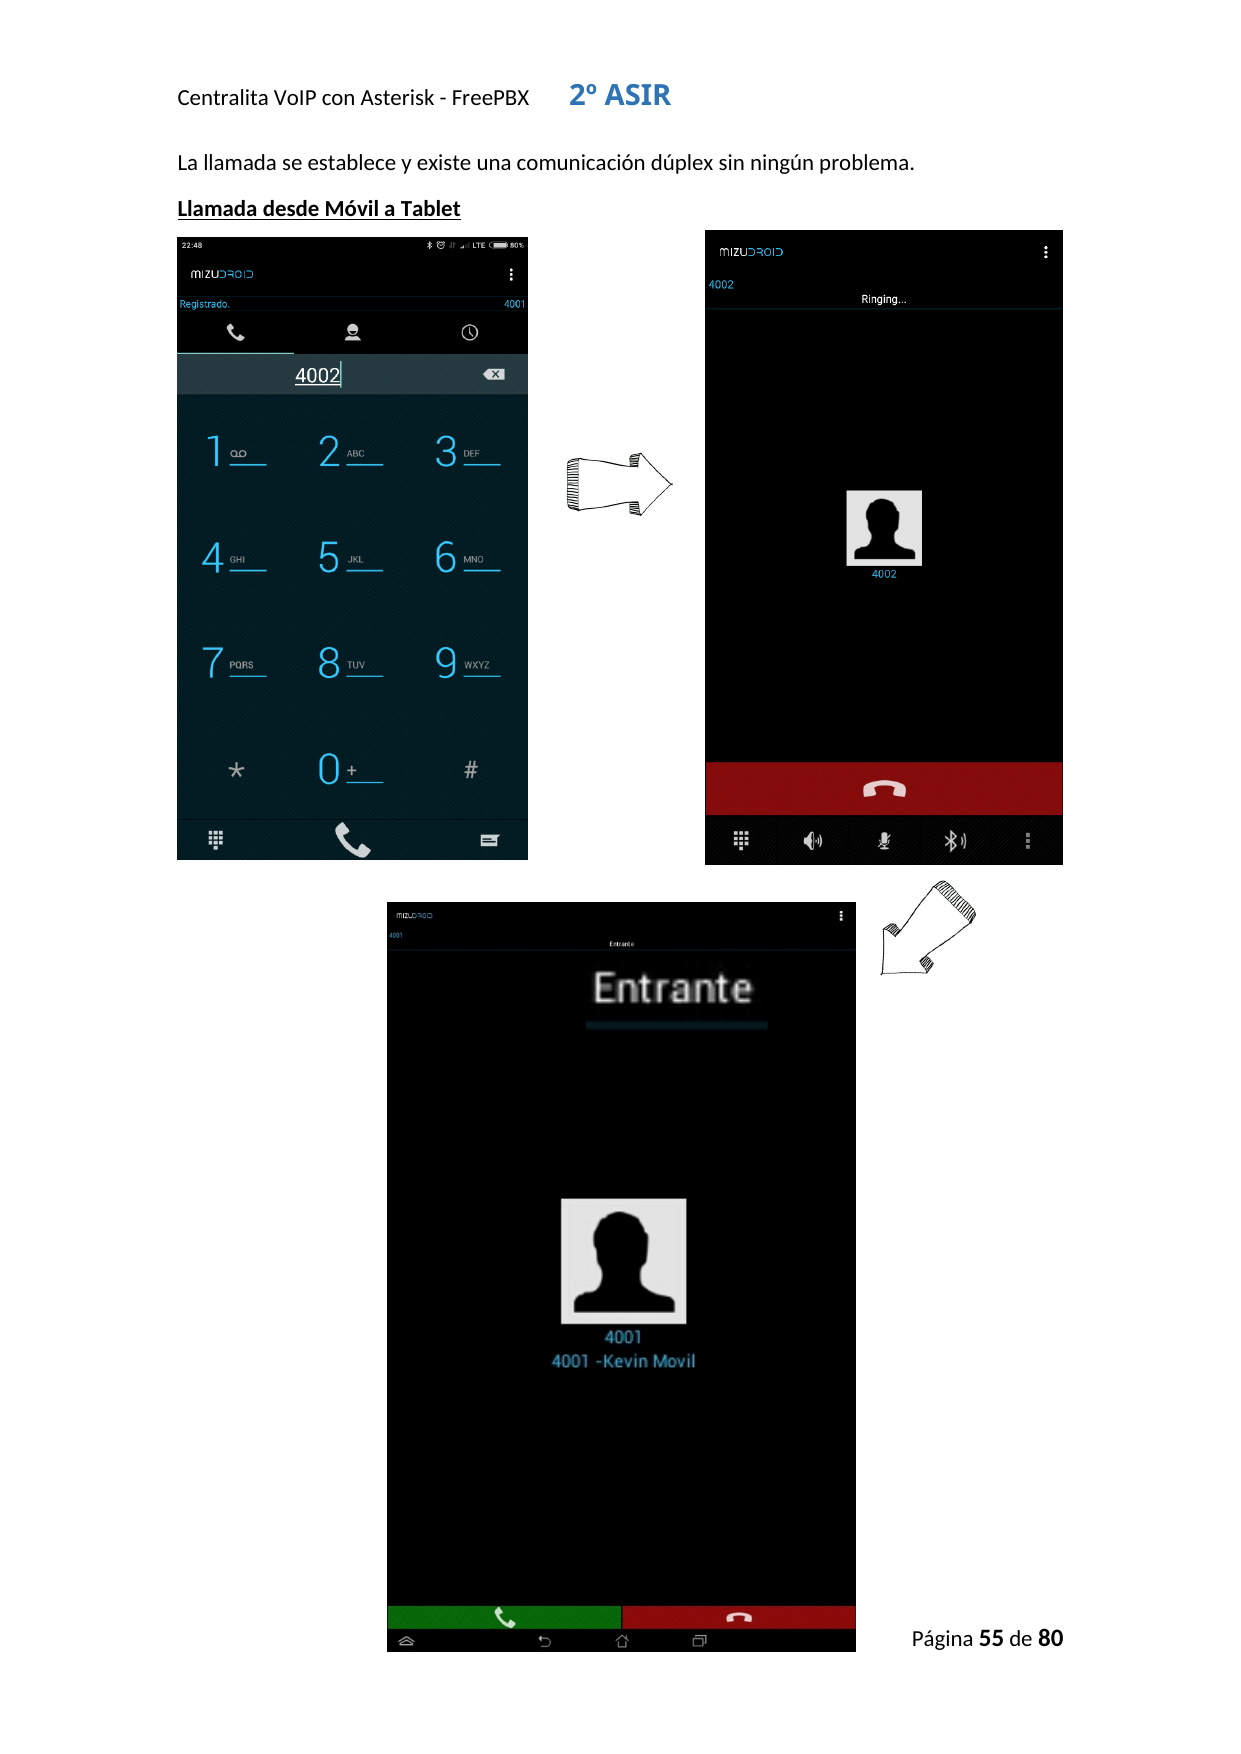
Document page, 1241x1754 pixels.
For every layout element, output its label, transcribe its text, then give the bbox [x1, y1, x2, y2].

text La llamada se establece y existe una comunicación dúplex sin ningún problema. [177, 148, 1063, 176]
picture [387, 230, 1063, 1652]
picture [564, 425, 675, 543]
text Llamada desde Móvil a Tablet [177, 194, 1063, 222]
picture [177, 237, 528, 860]
